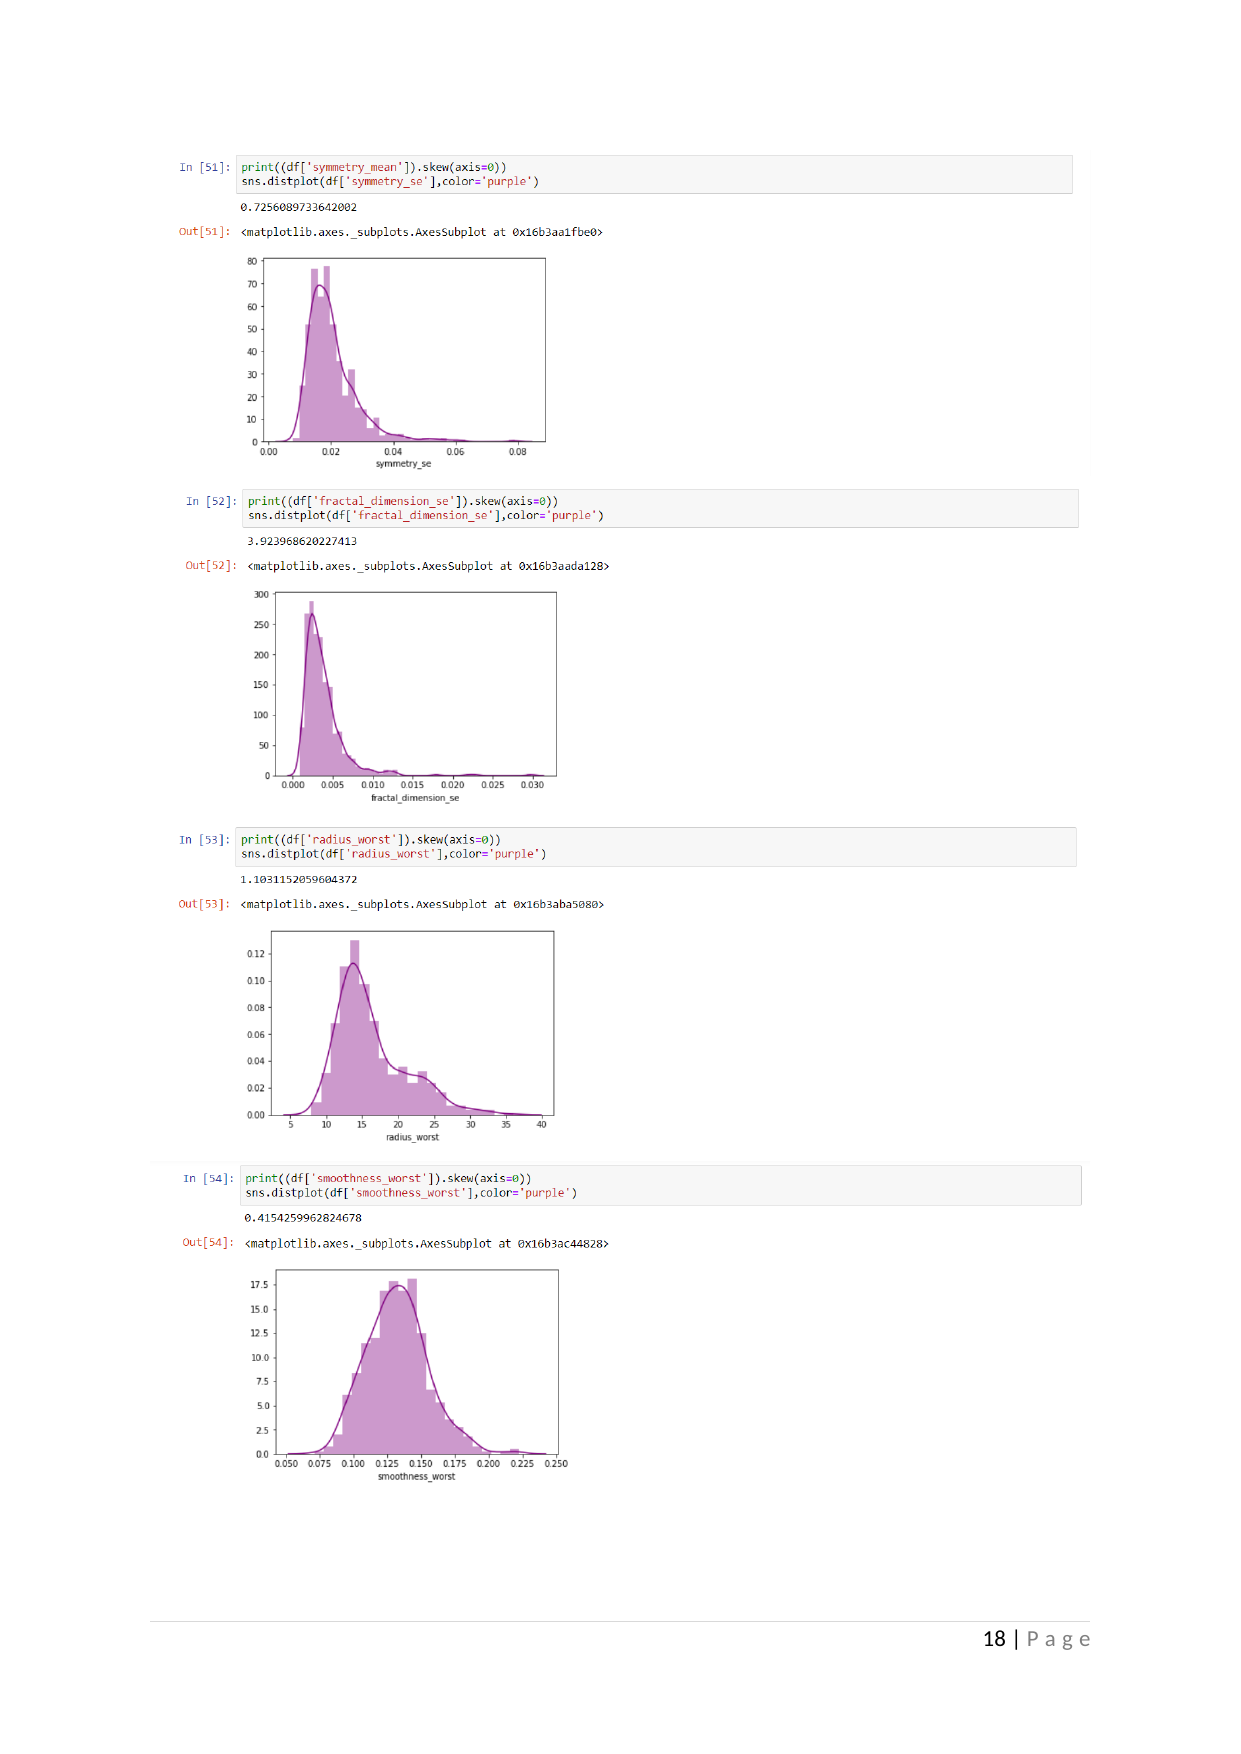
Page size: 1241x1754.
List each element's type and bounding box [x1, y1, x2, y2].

picture [150, 477, 1091, 817]
picture [150, 1161, 1091, 1497]
picture [150, 150, 1091, 476]
picture [150, 818, 1091, 1159]
